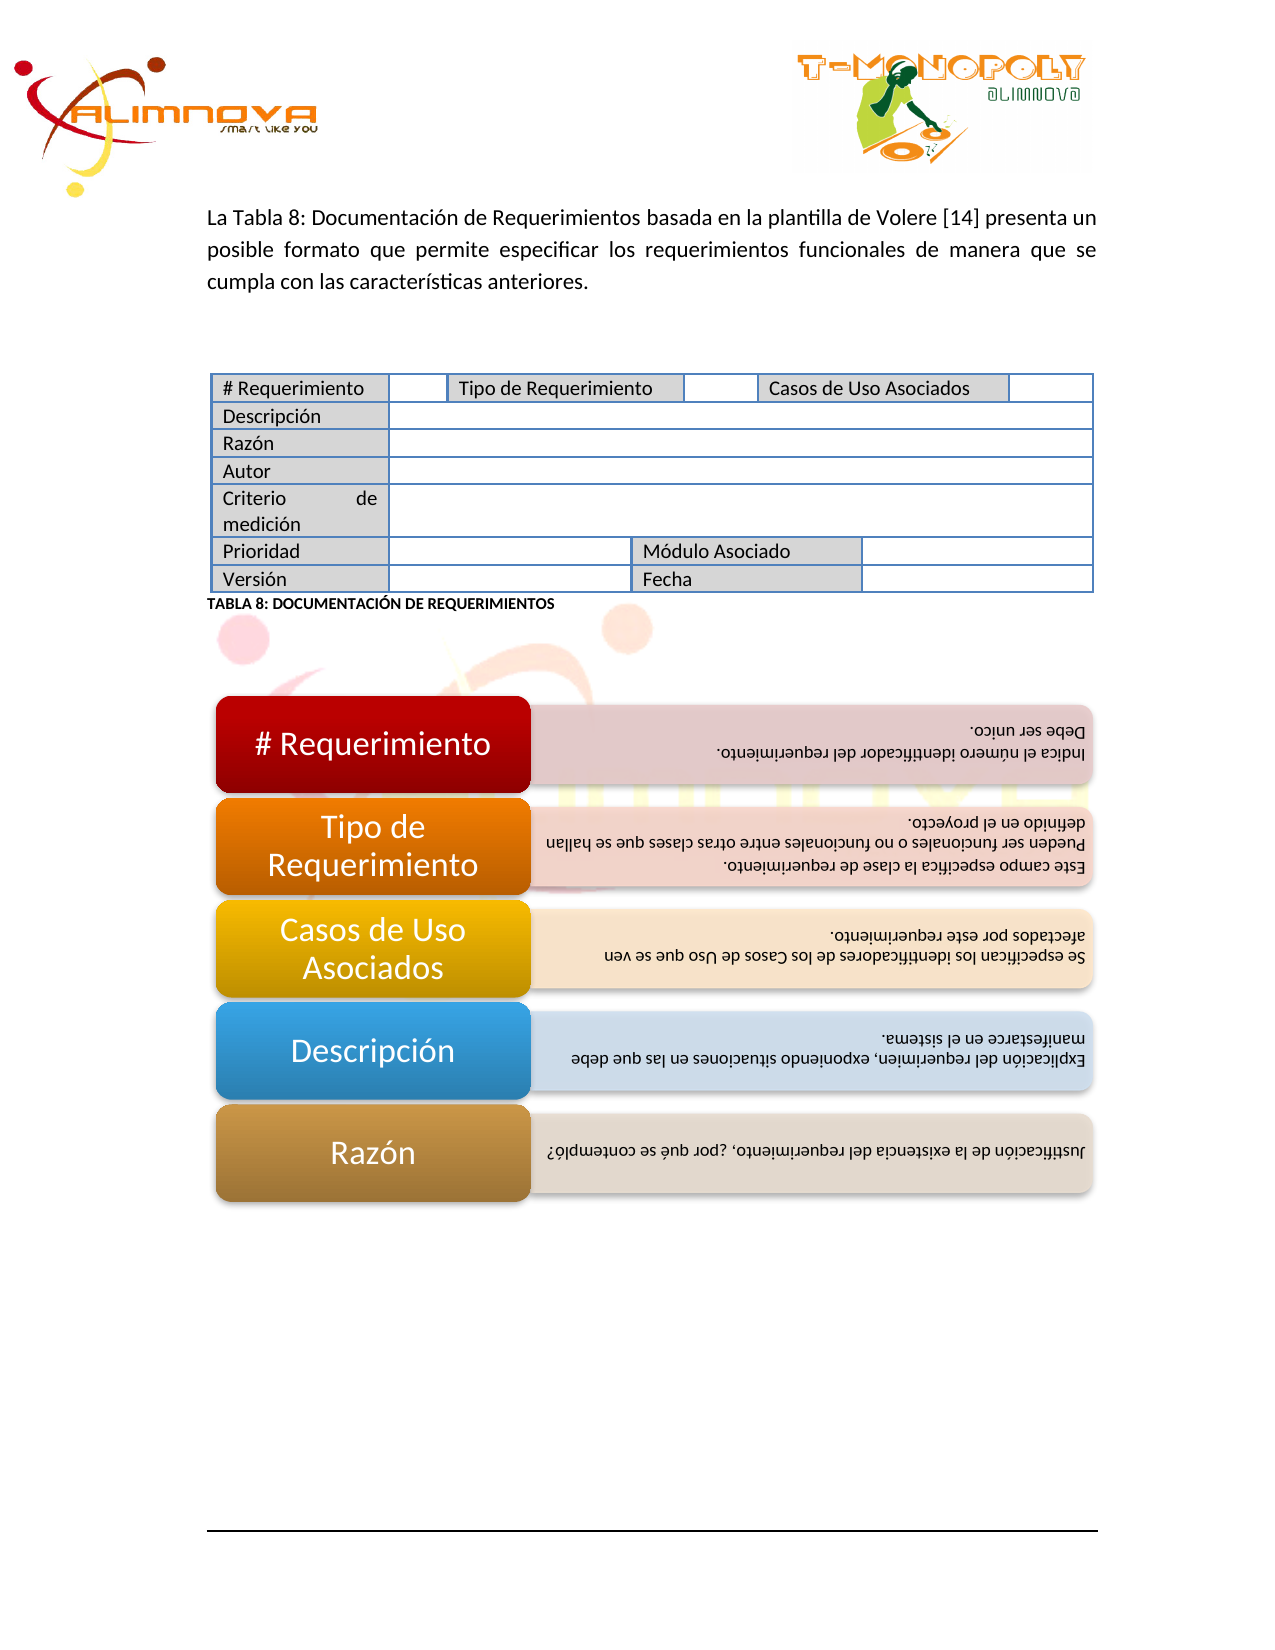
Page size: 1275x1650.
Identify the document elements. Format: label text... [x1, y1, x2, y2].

table_cell Versión [213, 566, 388, 591]
table_header Casos de Uso Asociados [759, 375, 1008, 401]
picture [10, 55, 319, 199]
picture [792, 40, 1093, 173]
table_cell [863, 566, 1092, 591]
table_cell [390, 458, 1092, 483]
table_cell Autor [213, 458, 388, 483]
table_header # Requerimiento [213, 375, 388, 401]
table_header [390, 375, 446, 401]
table_header [685, 375, 757, 401]
table_header Tipo de Requerimiento [449, 375, 683, 401]
table_cell [863, 538, 1092, 564]
table_header [1010, 375, 1092, 401]
table_cell [390, 566, 630, 591]
table_cell [390, 538, 630, 564]
table_cell [390, 403, 1092, 428]
table_cell Módulo Asociado [633, 538, 861, 564]
table_cell Criterio de medición [213, 485, 388, 536]
table_cell Descripción [213, 403, 388, 428]
table_cell Razón [213, 430, 388, 456]
table_cell Fecha [633, 566, 861, 591]
table_cell [390, 485, 1092, 536]
table_cell [390, 430, 1092, 456]
table_cell Prioridad [213, 538, 388, 564]
